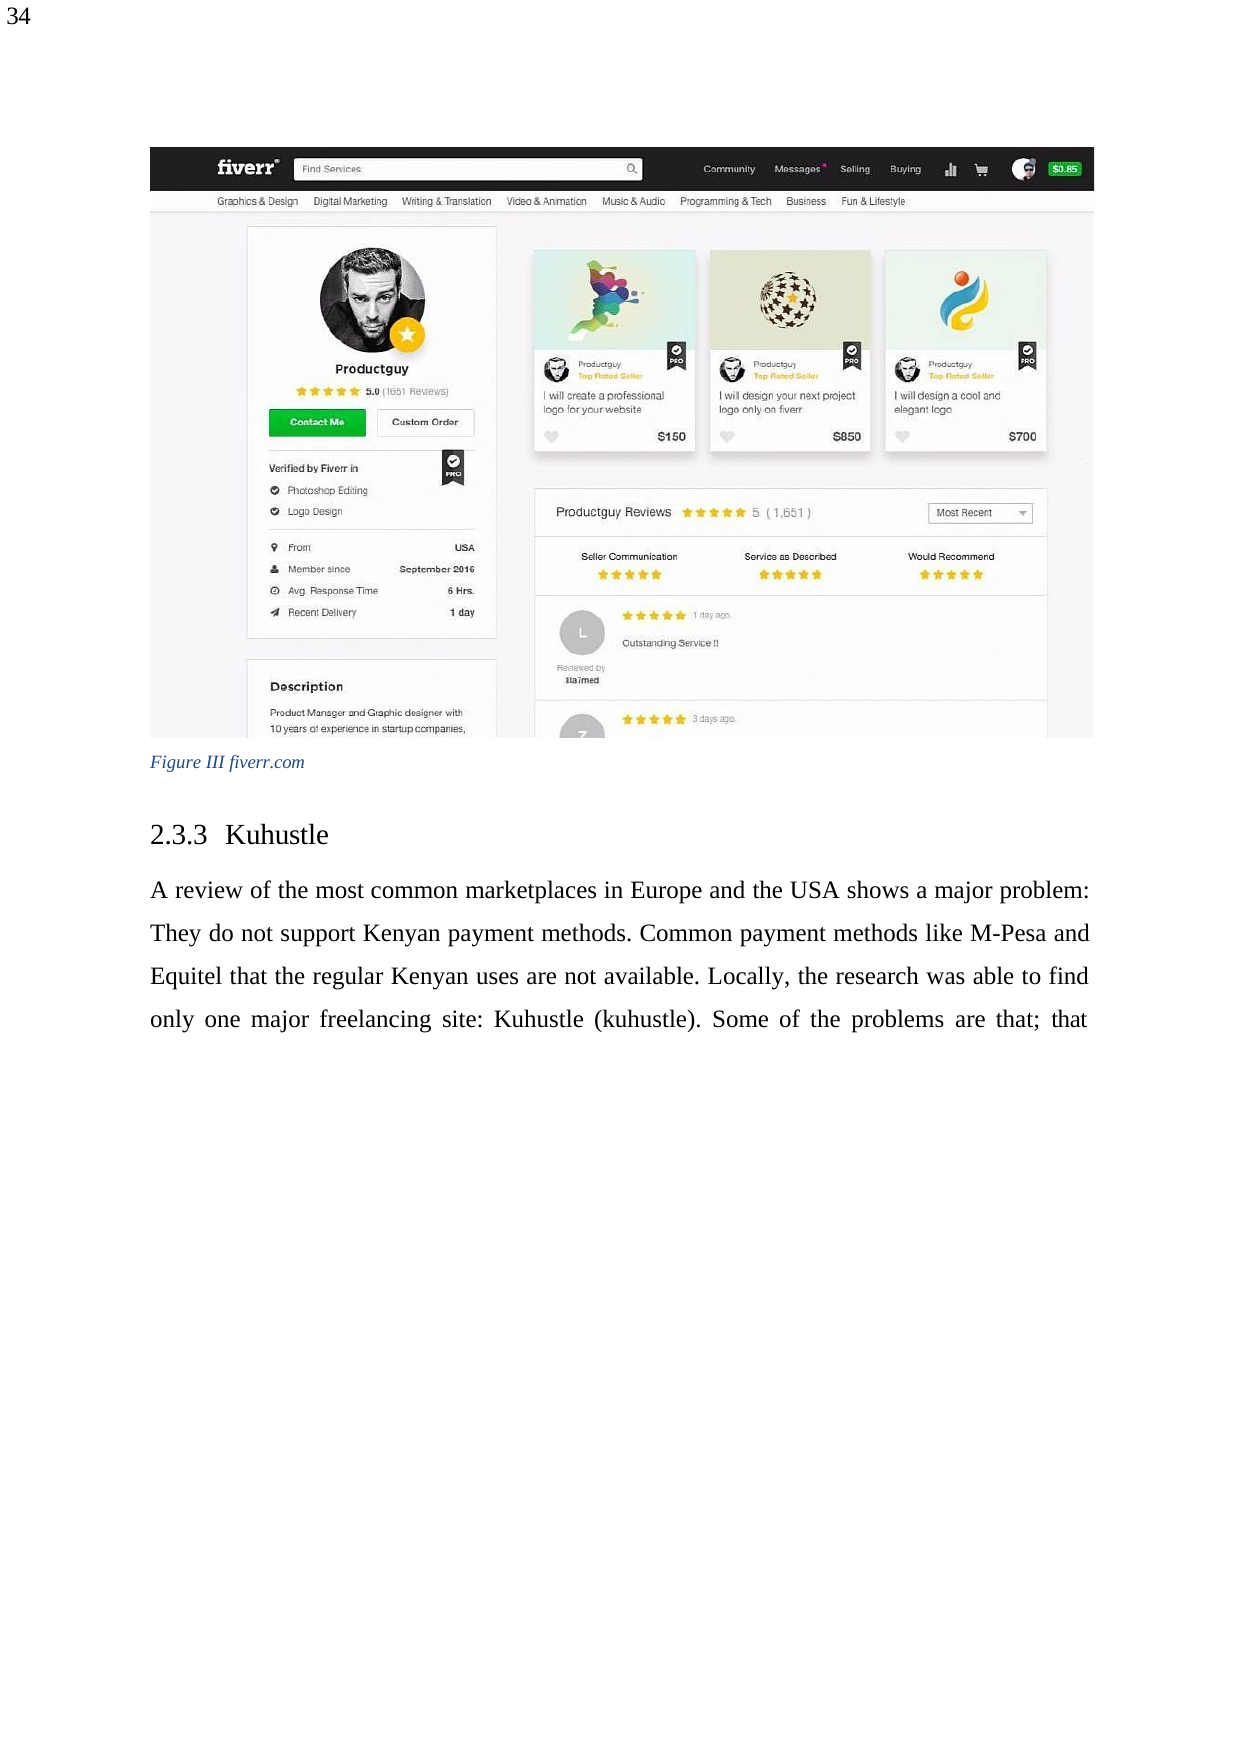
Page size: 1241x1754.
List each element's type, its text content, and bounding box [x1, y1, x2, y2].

text A review of the most common marketplaces in Europe and the USA shows a major problem: They do not support Kenyan payment methods. Common payment methods like M-Pesa and Equitel that the regular Kenyan uses are not available. Locally, the research was able to find only one major freelancing site: Kuhustle (kuhustle). Some of the problems are that; that [150, 875, 1091, 1033]
picture [150, 147, 1095, 738]
text Figure III fiverr.com [150, 751, 1205, 772]
subtitle Kuhustle [150, 817, 1205, 850]
